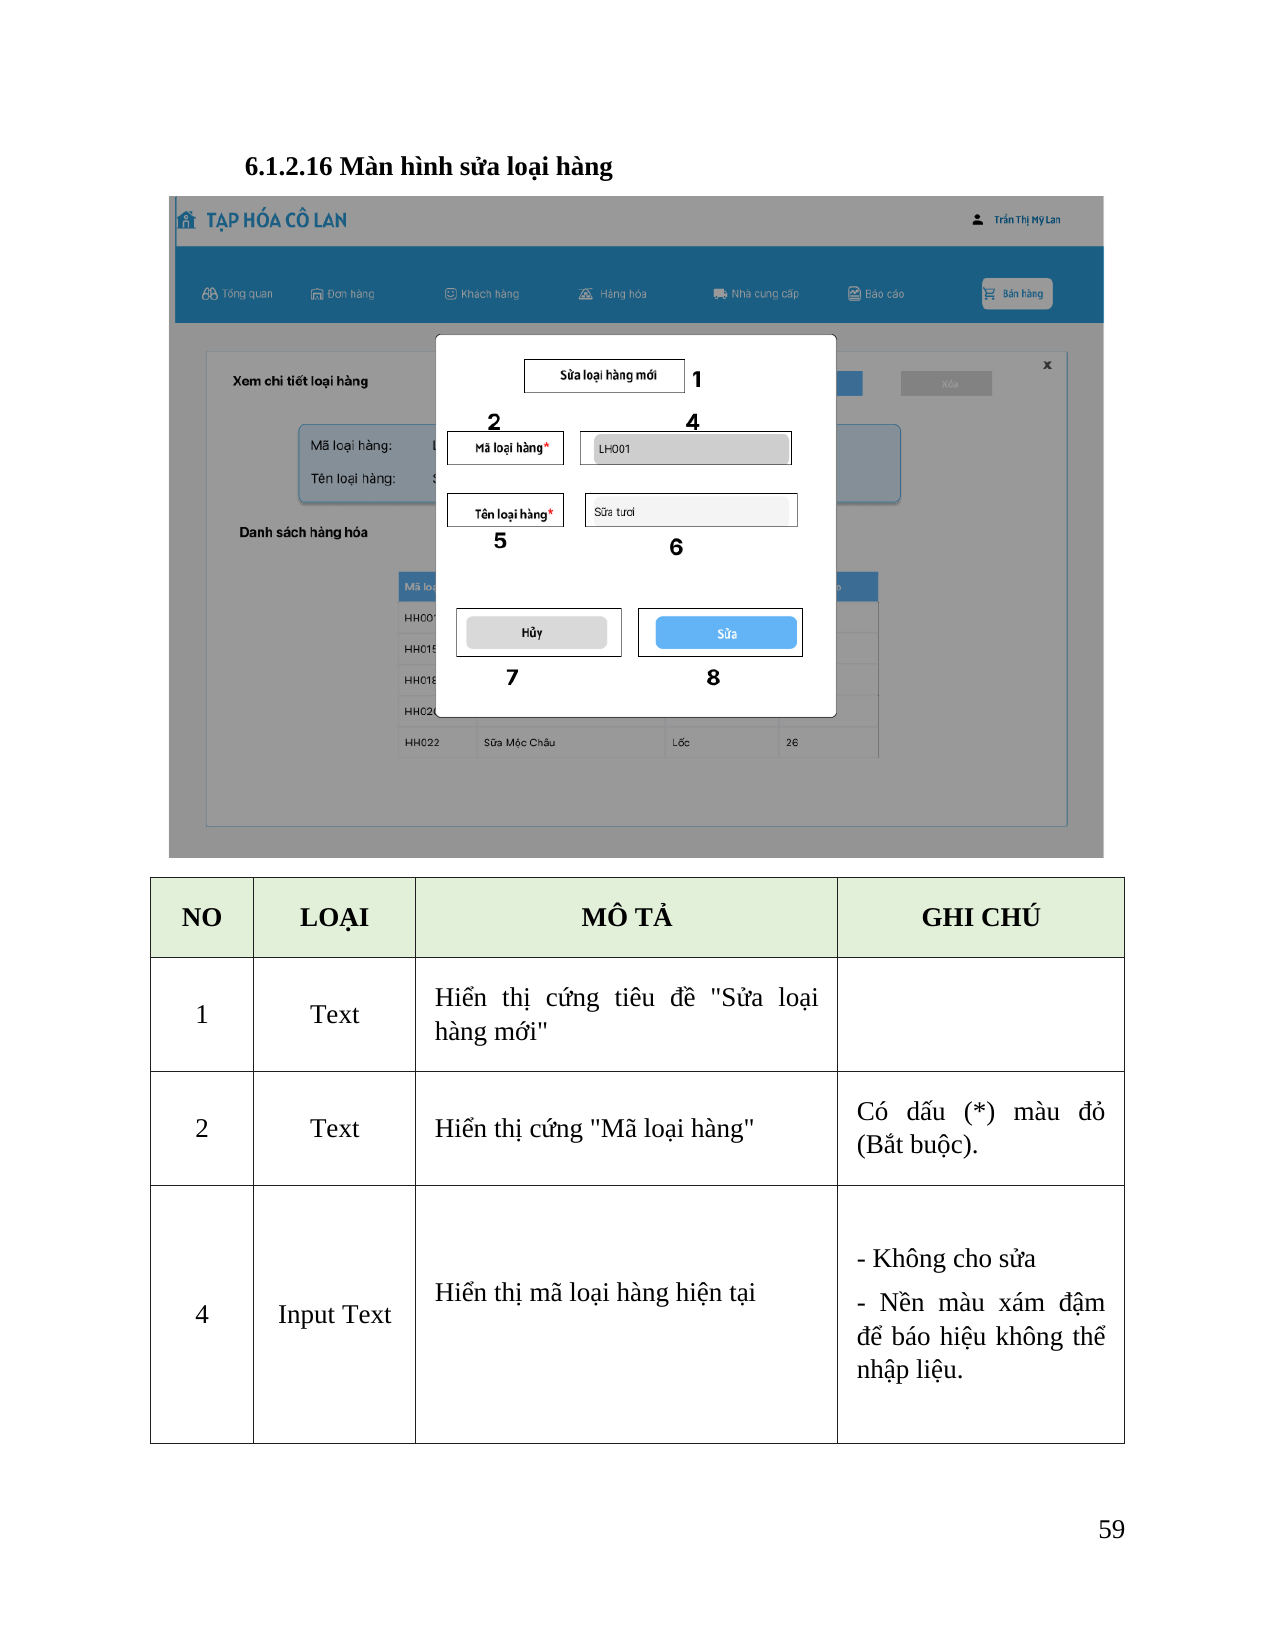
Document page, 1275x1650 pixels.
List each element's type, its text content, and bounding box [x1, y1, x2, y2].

table_cell Text [254, 1072, 415, 1185]
table_header MÔ TẢ [416, 878, 837, 957]
table_cell 2 [151, 1072, 253, 1185]
table_header GHI CHÚ [838, 878, 1124, 957]
table_cell 1 [151, 958, 253, 1071]
table_cell Input Text [254, 1186, 415, 1443]
table_cell Text [254, 958, 415, 1071]
table_cell Hiển thị mã loại hàng hiện tại [416, 1186, 837, 1443]
table_cell Hiển thị cứng tiêu đề "Sửa loại hàng mới" [416, 958, 837, 1071]
table_header LOẠI [254, 878, 415, 957]
picture [167, 196, 1108, 858]
table_header NO [151, 878, 253, 957]
table_cell - Không cho sửa - Nền màu xám đậm để báo hiệu không thể nhập liệu. [838, 1186, 1124, 1443]
table_cell Hiển thị cứng "Mã loại hàng" [416, 1072, 837, 1185]
table_cell Có dấu (*) màu đỏ (Bắt buộc). [838, 1072, 1124, 1185]
table_cell 4 [151, 1186, 253, 1443]
table_cell [838, 958, 1124, 1071]
subtitle 6.1.2.16 Màn hình sửa loại hàng [244, 150, 1125, 181]
